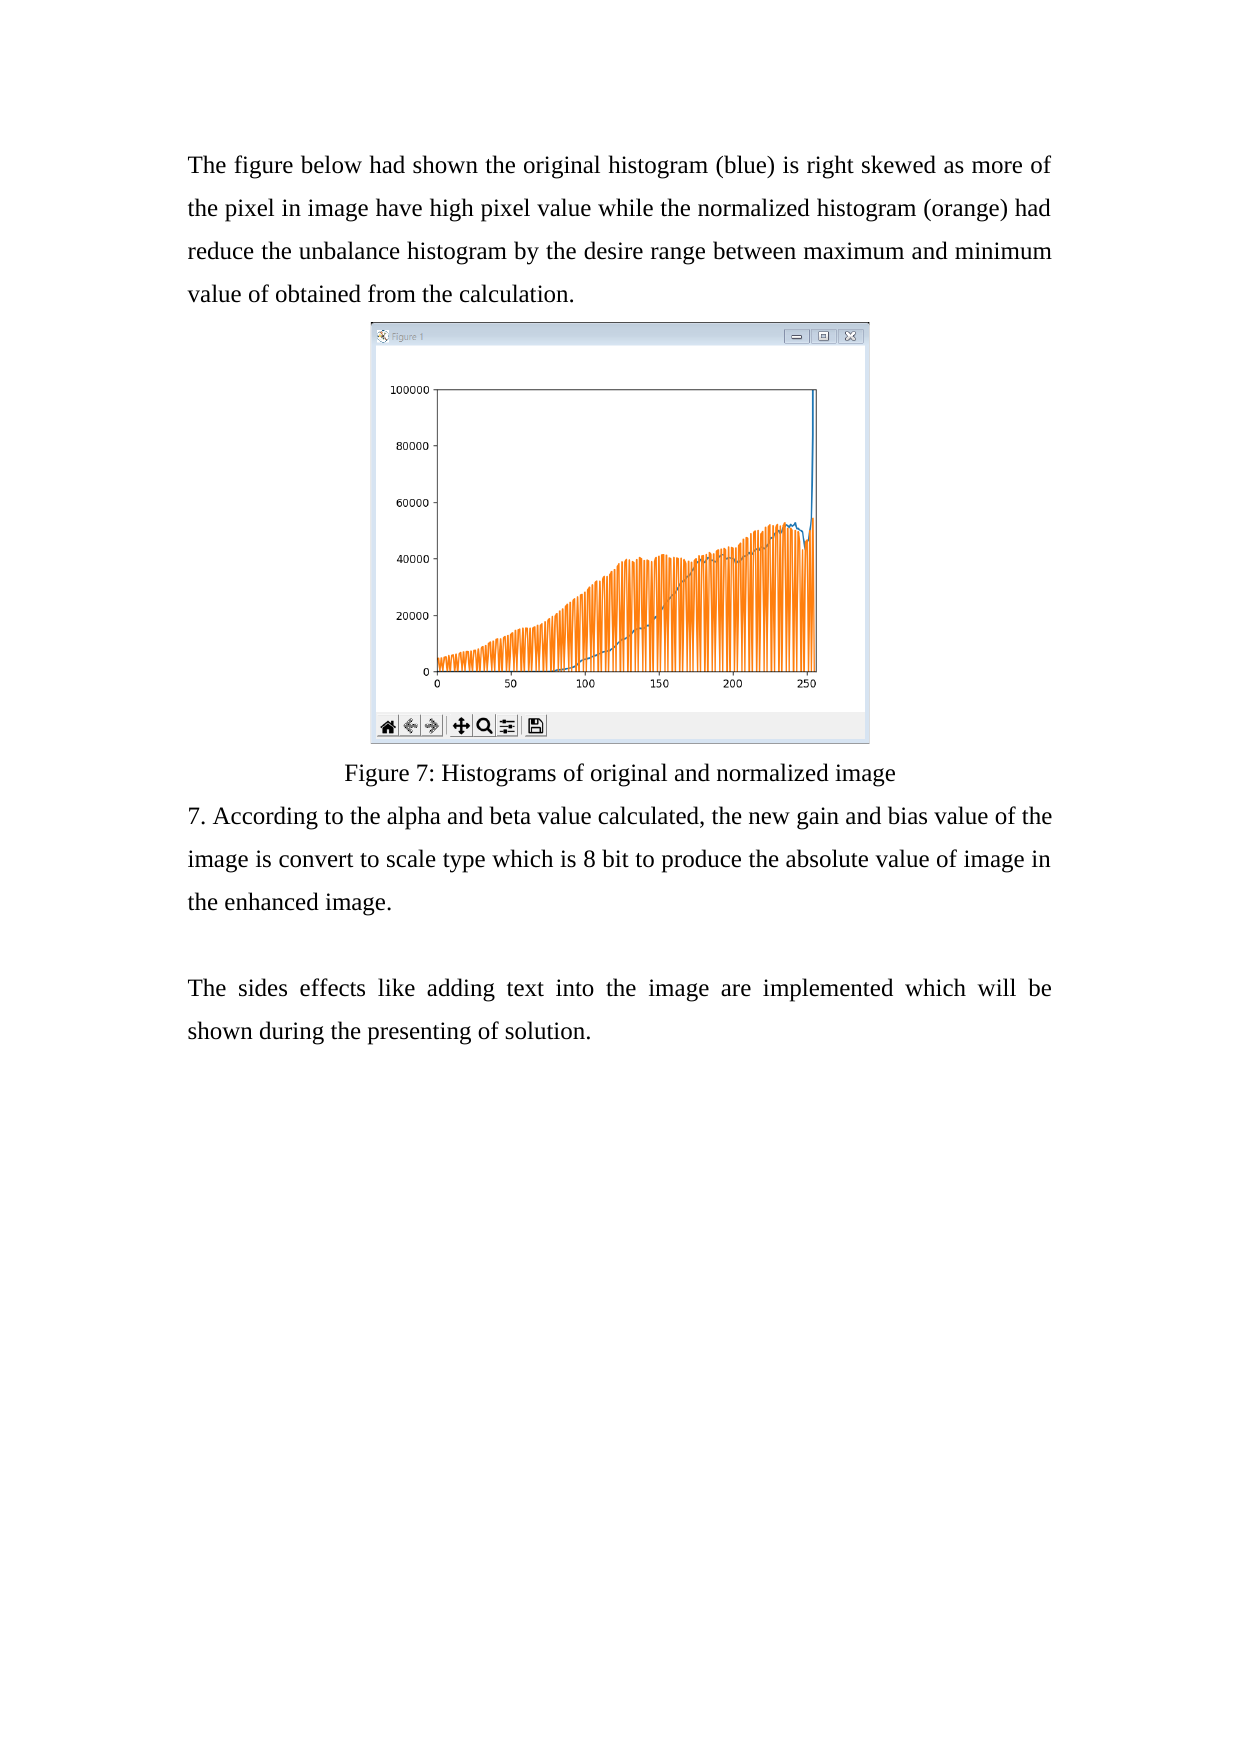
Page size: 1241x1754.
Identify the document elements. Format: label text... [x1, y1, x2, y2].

text The sides effects like adding text into the image are implemented which will be shown during the presenting of solution. [187, 973, 1053, 1045]
text Figure 7: Histograms of original and normalized image [187, 758, 1053, 786]
text The figure below had shown the original histogram (blue) is right skewed as more of the pixel in image have high pixel value while the normalized histogram (orange) had reduce the unbalance histogram by the desire range between maximum and minimum value of obtained from the calculation. [187, 150, 1053, 308]
text 7. According to the alpha and beta value calculated, the new gain and bias value of the image is convert to scale type which is 8 bit to produce the absolute value of image in the enhanced image. [187, 801, 1053, 916]
